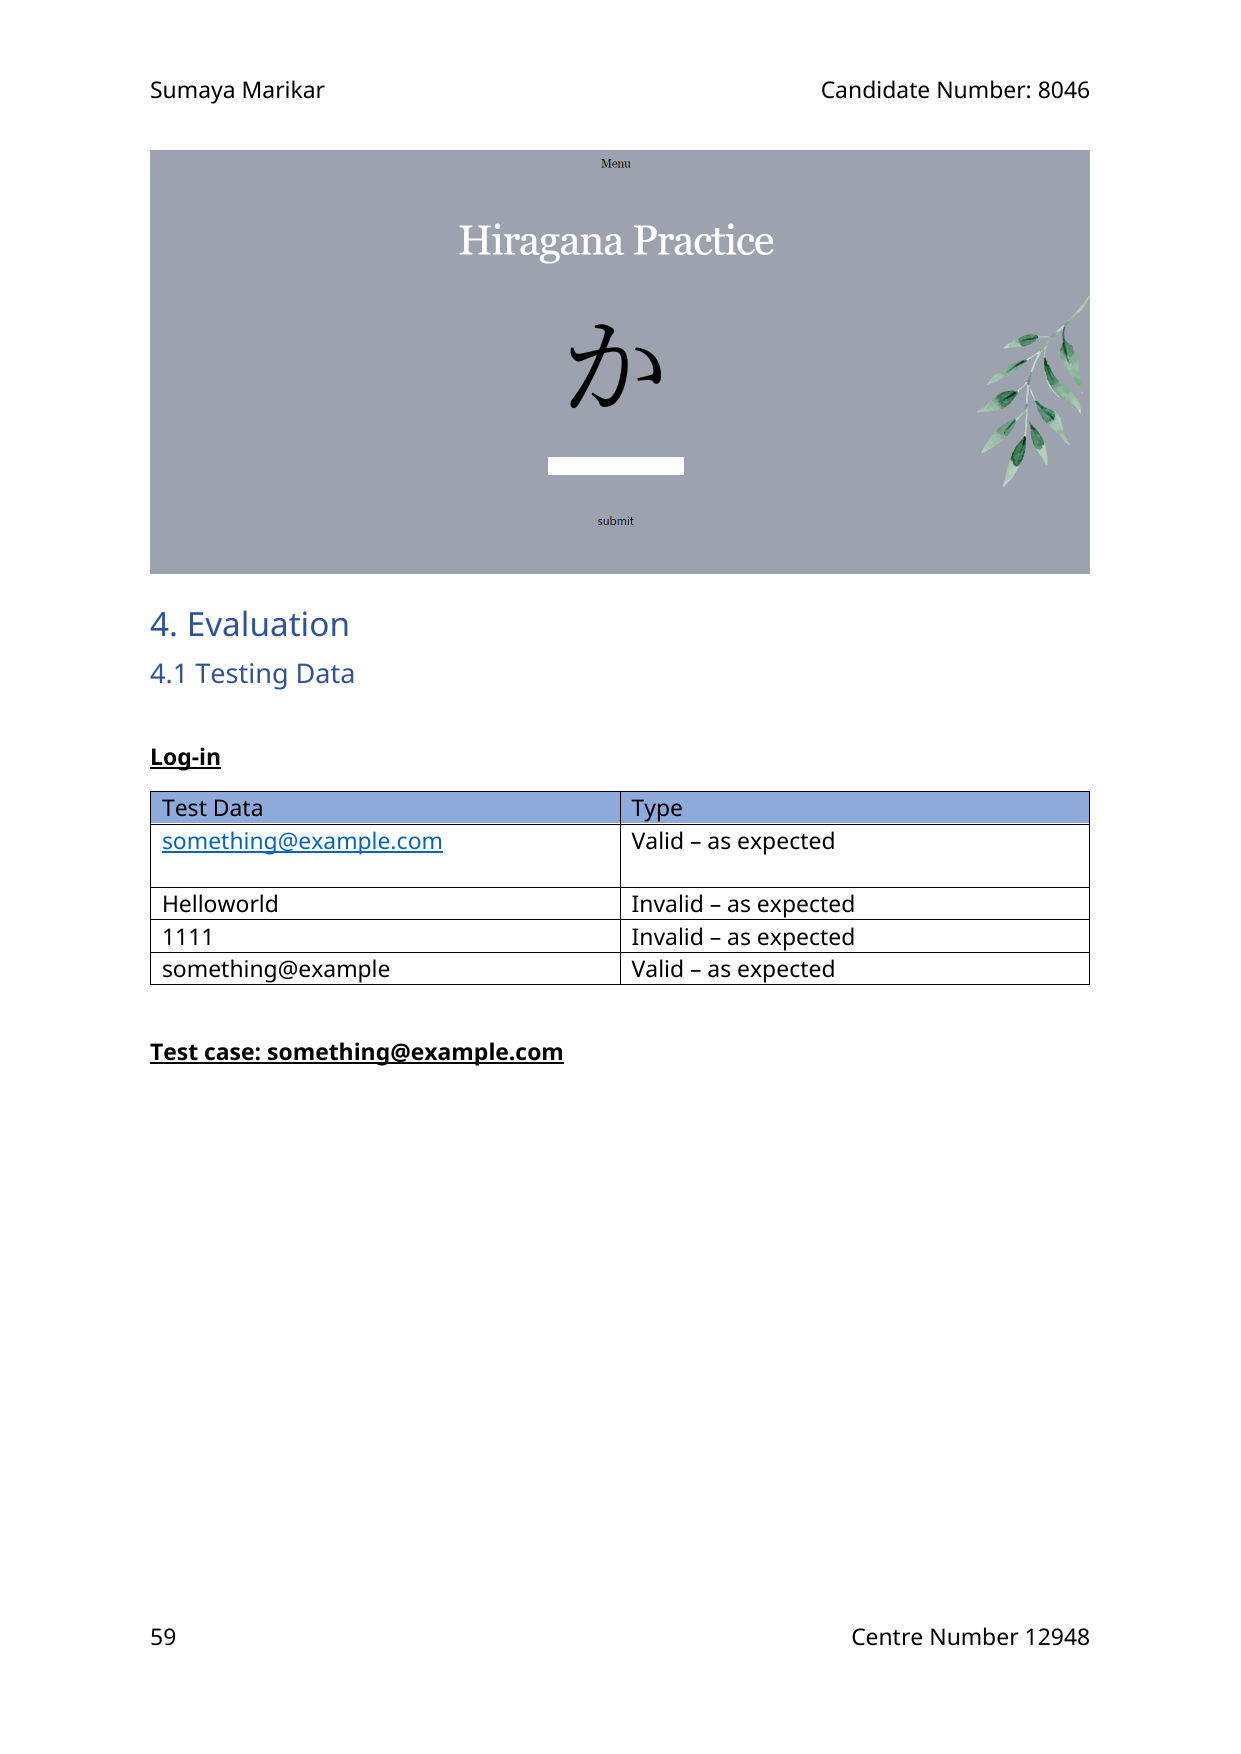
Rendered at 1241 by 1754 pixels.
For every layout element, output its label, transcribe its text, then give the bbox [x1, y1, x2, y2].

text Test case: something@example.com [150, 1035, 1090, 1067]
table_cell Valid – as expected [621, 953, 1089, 984]
table_header Test Data [151, 792, 620, 823]
table_cell Valid – as expected [621, 825, 1089, 887]
subtitle 4. Evaluation [150, 601, 1090, 646]
table_cell something@example [151, 953, 620, 984]
text Log-in [150, 741, 1090, 772]
picture [150, 150, 1091, 574]
table_cell Invalid – as expected [621, 920, 1089, 952]
table_cell Invalid – as expected [621, 888, 1089, 919]
subtitle 4.1 Testing Data [150, 654, 1090, 691]
table_cell 1111 [151, 920, 620, 952]
table_cell something@example.com [151, 825, 620, 887]
table_cell Helloworld [151, 888, 620, 919]
table_header Type [621, 792, 1089, 823]
